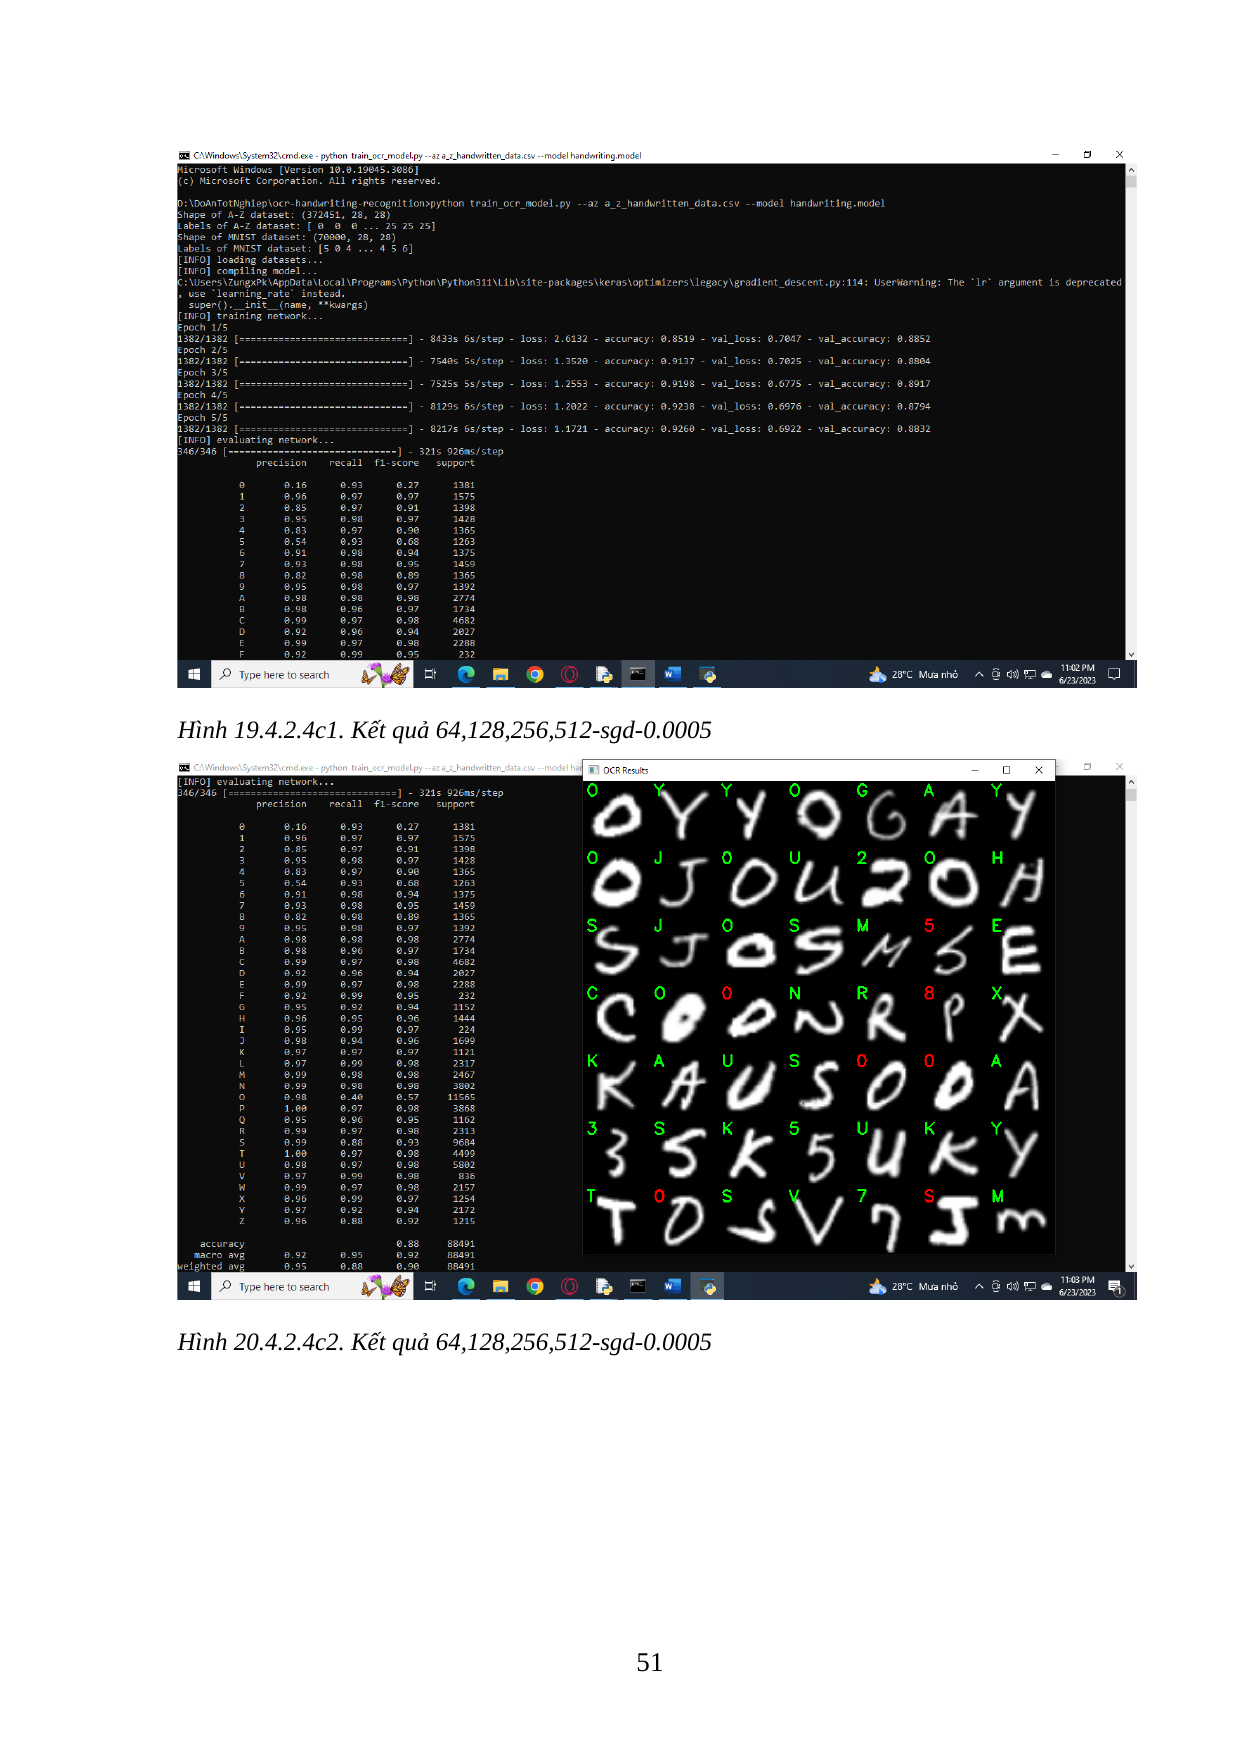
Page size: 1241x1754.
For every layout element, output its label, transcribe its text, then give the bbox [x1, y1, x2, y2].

picture [177, 147, 1137, 688]
picture [177, 759, 1137, 1300]
